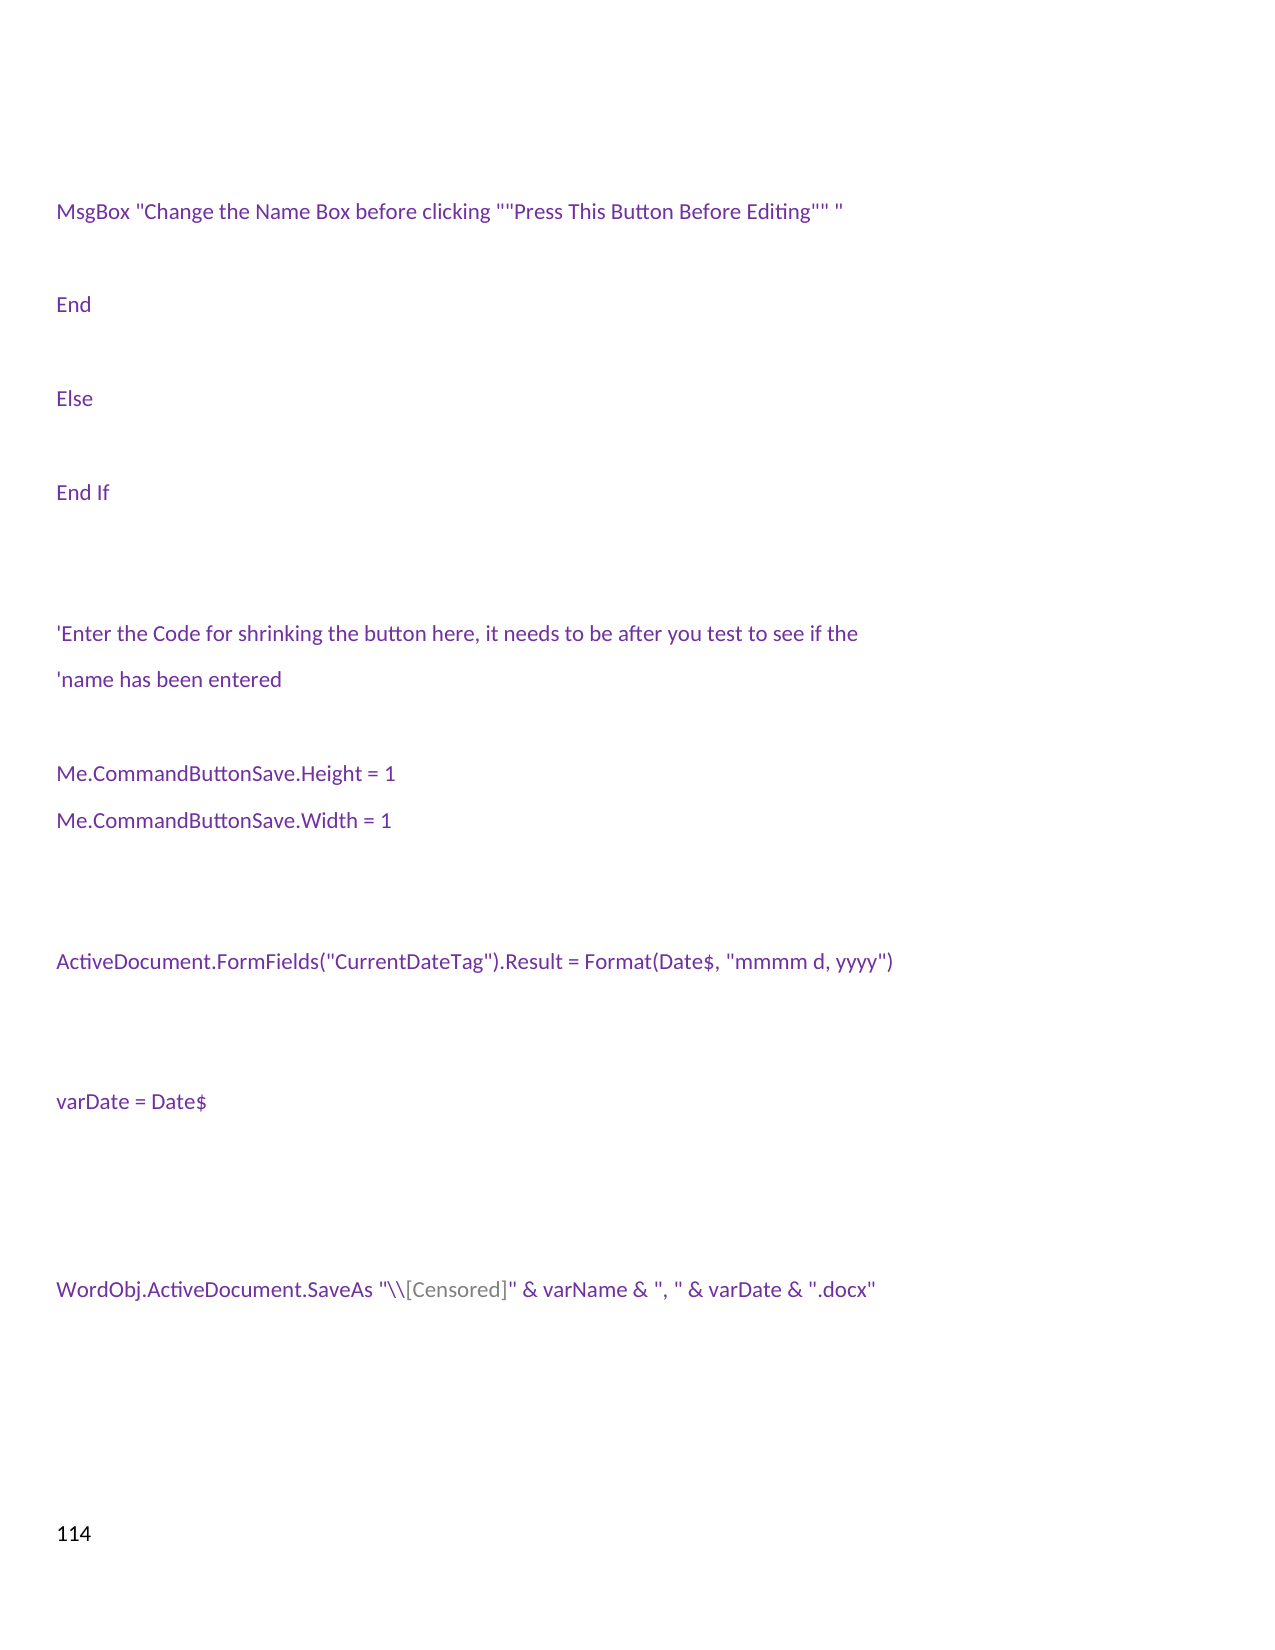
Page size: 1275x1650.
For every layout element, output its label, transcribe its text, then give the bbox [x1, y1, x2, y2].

text varDate = Date$ [56, 1087, 1106, 1116]
text 'name has been entered [56, 666, 1106, 694]
text Else [56, 384, 1106, 412]
text Me.CommandButtonSave.Height = 1 [56, 759, 1106, 787]
text MsgBox "Change the Name Box before clicking ""Press This Button Before Editing"" " [56, 197, 1106, 225]
text Me.CommandButtonSave.Width = 1 [56, 806, 1106, 834]
text End If [56, 478, 1106, 506]
text End [56, 291, 1106, 319]
text ActiveDocument.FormFields("CurrentDateTag").Result = Format(Date$, "mmmm d, yyyy") [56, 947, 1106, 975]
text WordObj.ActiveDocument.SaveAs "\\[Censored]" & varName & ", " & varDate & ".docx" [56, 1275, 1106, 1303]
text 'Enter the Code for shrinking the button here, it needs to be after you test to see if the [56, 619, 1106, 647]
